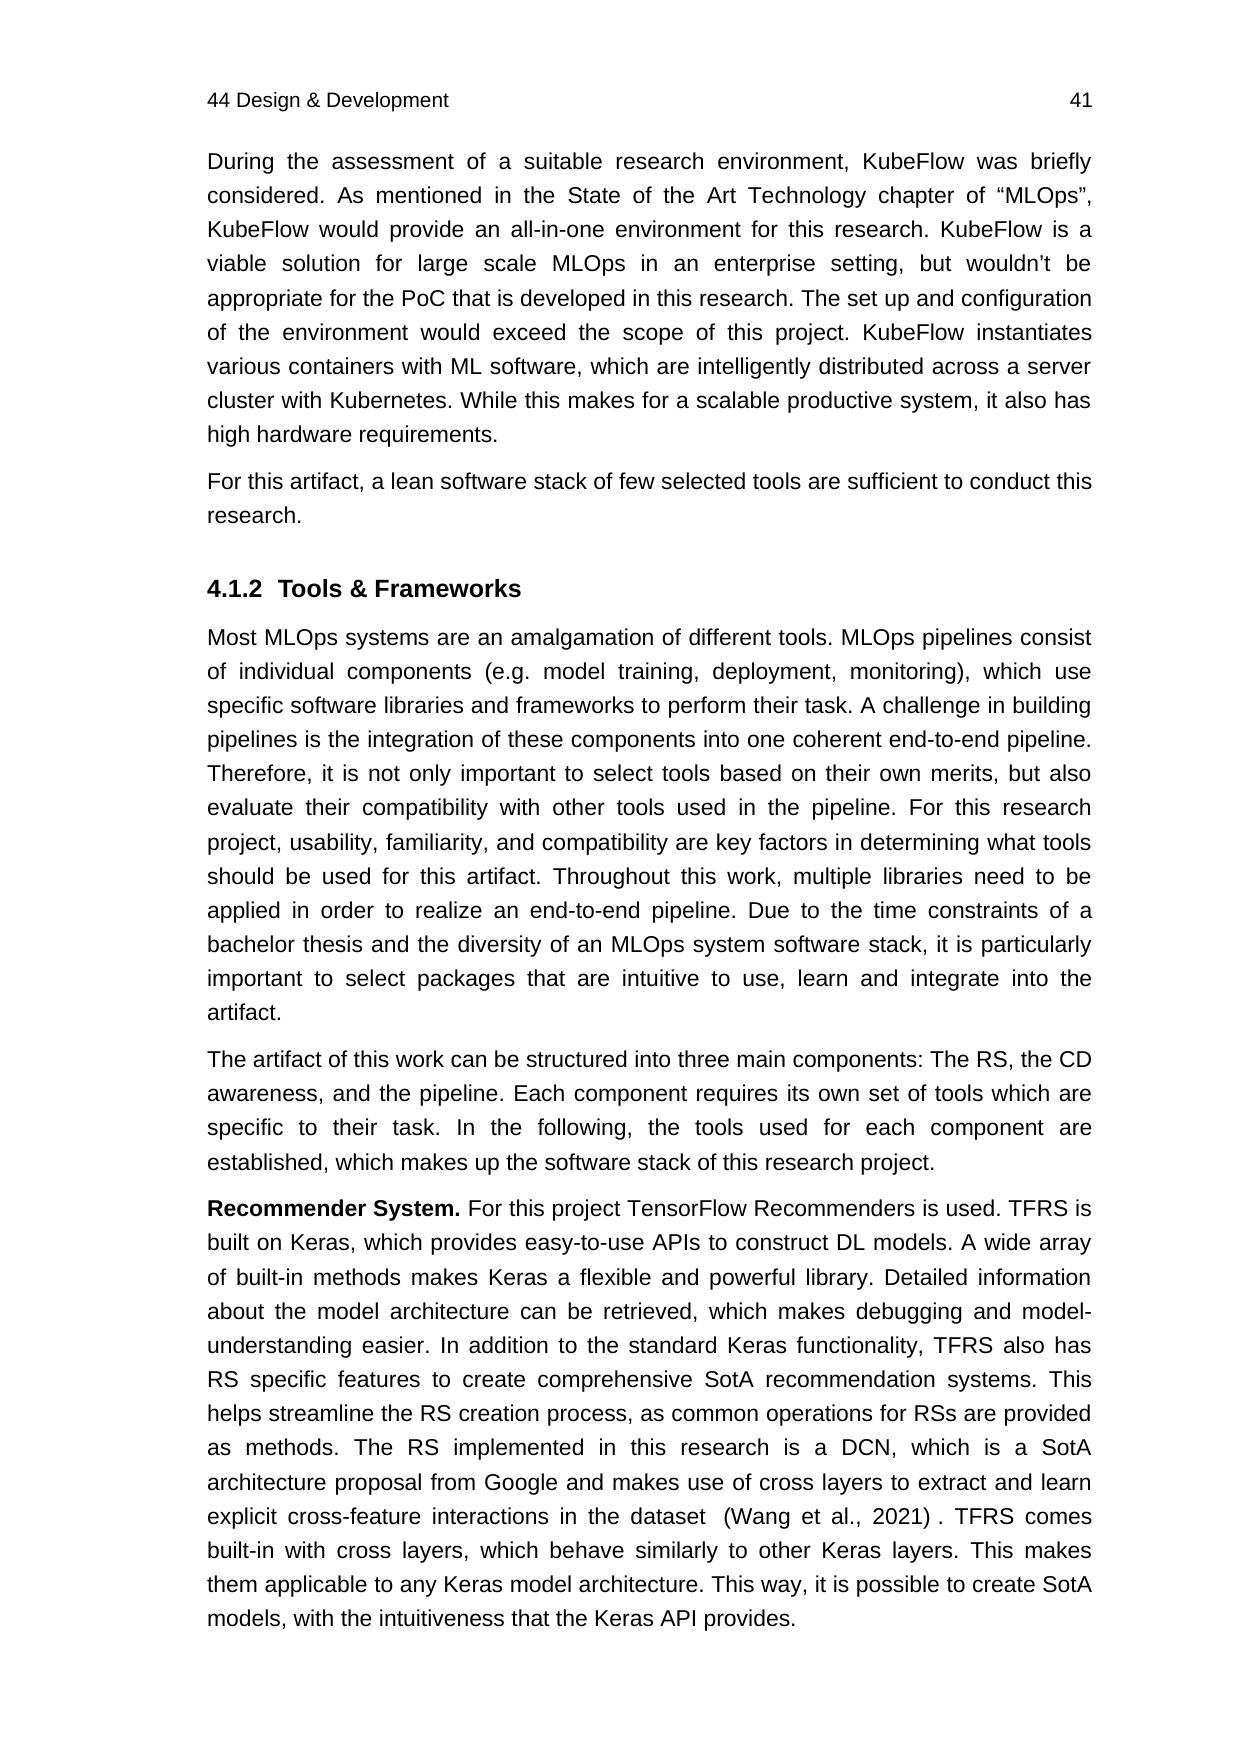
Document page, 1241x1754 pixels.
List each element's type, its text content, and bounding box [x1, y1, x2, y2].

subtitle Tools & Frameworks [207, 574, 1092, 602]
text During the assessment of a suitable research environment, KubeFlow was briefly considered. As mentioned in the State of the Art Technology chapter of “MLOps”, KubeFlow would provide an all-in-one environment for this research. KubeFlow is a viable solution for large scale MLOps in an enterprise setting, but wouldn’t be appropriate for the PoC that is developed in this research. The set up and configuration of the environment would exceed the scope of this project. KubeFlow instantiates various containers with ML software, which are intelligently distributed across a server cluster with Kubernetes. While this makes for a scalable productive system, it also has high hardware requirements. [207, 148, 1092, 448]
text For this artifact, a lean software stack of few selected tools are sufficient to conduct this research. [207, 468, 1092, 528]
text Recommender System. For this project TensorFlow Recommenders is used. TFRS is built on Keras, which provides easy-to-use APIs to construct DL models. A wide array of built-in methods makes Keras a flexible and powerful library. Detailed information about the model architecture can be retrieved, which makes debugging and model-understanding easier. In addition to the standard Keras functionality, TFRS also has RS specific features to create comprehensive SotA recommendation systems. This helps streamline the RS creation process, as common operations for RSs are provided as methods. The RS implemented in this research is a DCN, which is a SotA architecture proposal from Google and makes use of cross layers to extract and learn explicit cross-feature interactions in the dataset . TFRS comes built-in with cross layers, which behave similarly to other Keras layers. This makes them applicable to any Keras model architecture. This way, it is possible to create SotA models, with the intuitiveness that the Keras API provides. [207, 1195, 1092, 1632]
text Most MLOps systems are an amalgamation of different tools. MLOps pipelines consist of individual components (e.g. model training, deployment, monitoring), which use specific software libraries and frameworks to perform their task. A challenge in building pipelines is the integration of these components into one coherent end-to-end pipeline. Therefore, it is not only important to select tools based on their own merits, but also evaluate their compatibility with other tools used in the pipeline. For this research project, usability, familiarity, and compatibility are key factors in determining what tools should be used for this artifact. Throughout this work, multiple libraries need to be applied in order to realize an end-to-end pipeline. Due to the time constraints of a bachelor thesis and the diversity of an MLOps system software stack, it is particularly important to select packages that are intuitive to use, learn and integrate into the artifact. [207, 623, 1092, 1026]
text The artifact of this work can be structured into three main components: The RS, the CD awareness, and the pipeline. Each component requires its own set of tools which are specific to their task. In the following, the tools used for each component are established, which makes up the software stack of this research project. [207, 1046, 1092, 1175]
